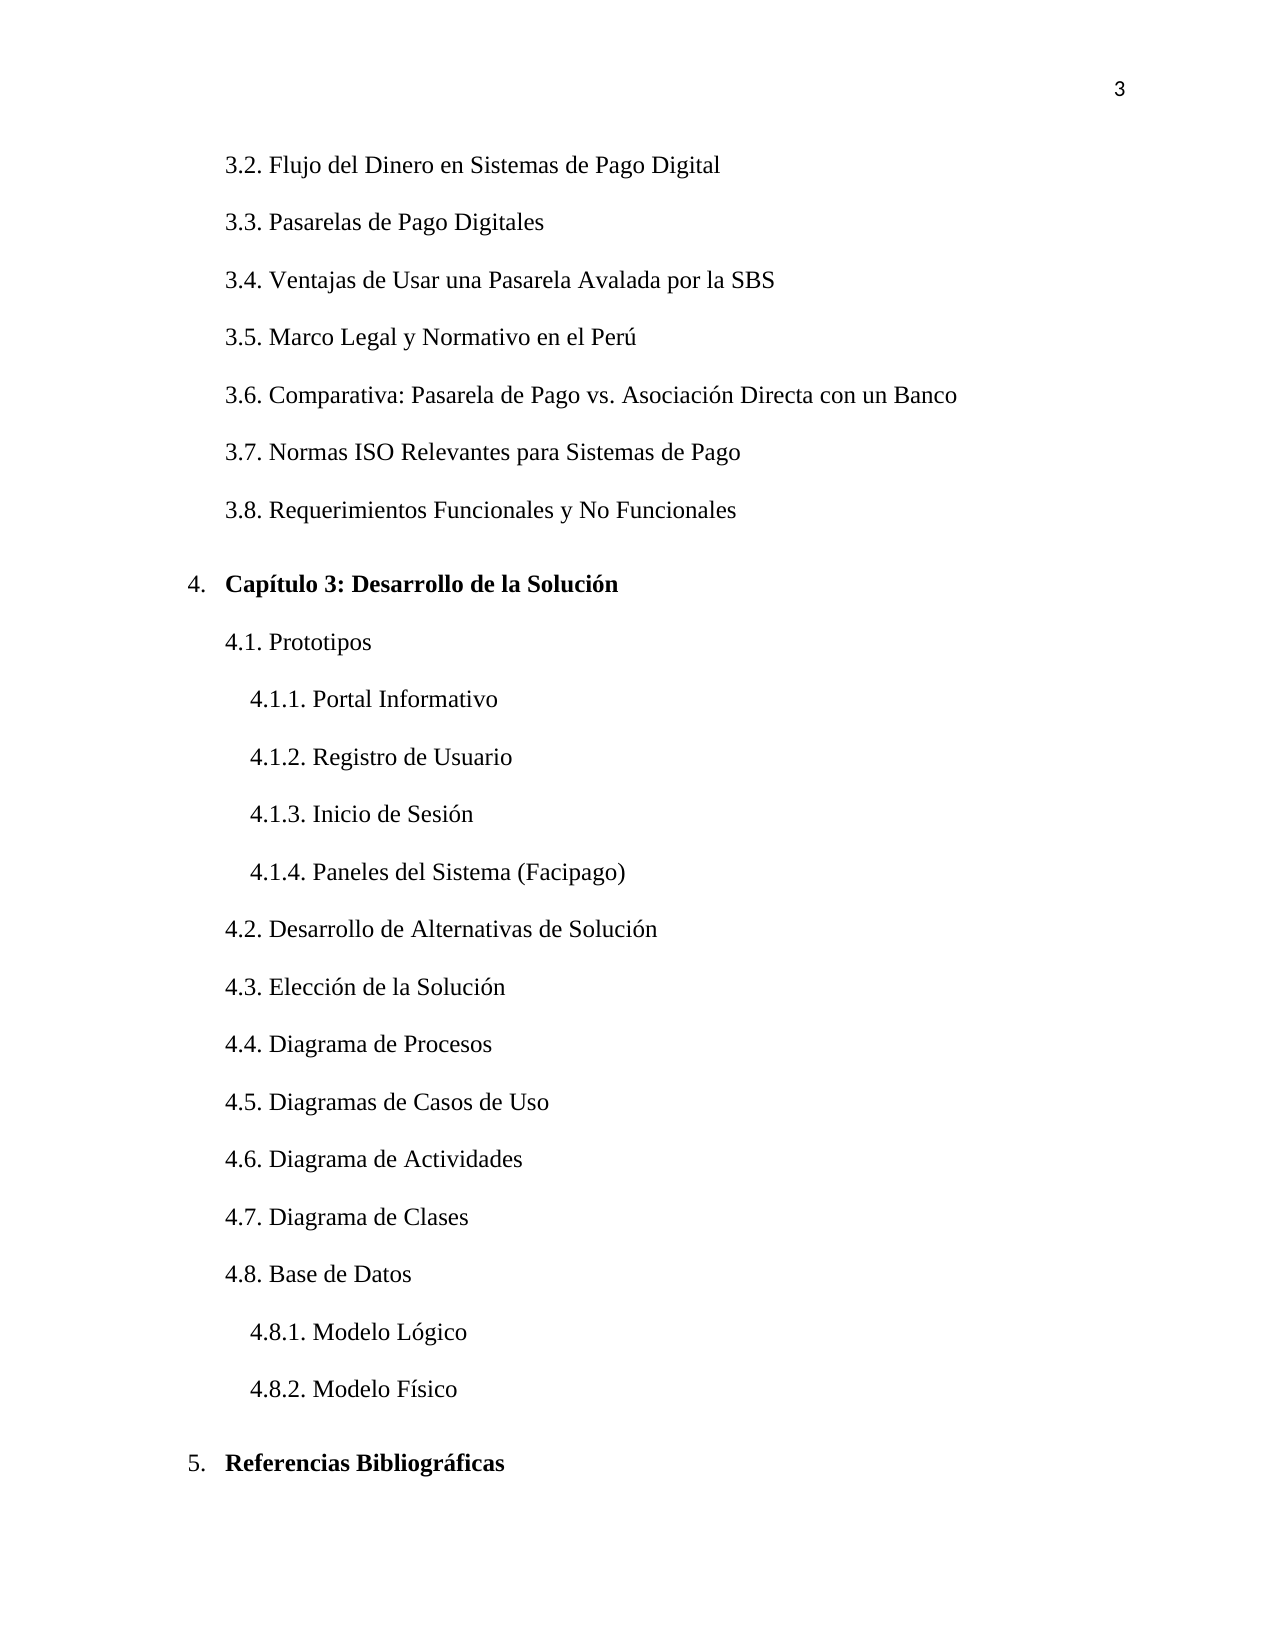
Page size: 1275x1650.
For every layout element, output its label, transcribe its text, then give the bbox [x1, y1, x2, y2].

list Referencias Bibliográficas [187, 1448, 1125, 1477]
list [187, 150, 1125, 524]
list Capítulo 3: Desarrollo de la Solución 4.1. Prototipos 4.1.1. Portal Informativo 4.1.2. Registro de Usuario 4.1.3. Inicio de Sesión 4.1.4. Paneles del Sistema (Facipago) 4.2. Desarrollo de Alternativas de Solución 4.3. Elección de la Solución 4.4. Diagrama de Procesos 4.5. Diagramas de Casos de Uso 4.6. Diagrama de Actividades 4.7. Diagrama de Clases 4.8. Base de Datos 4.8.1. Modelo Lógico 4.8.2. Modelo Físico [187, 569, 1125, 1403]
